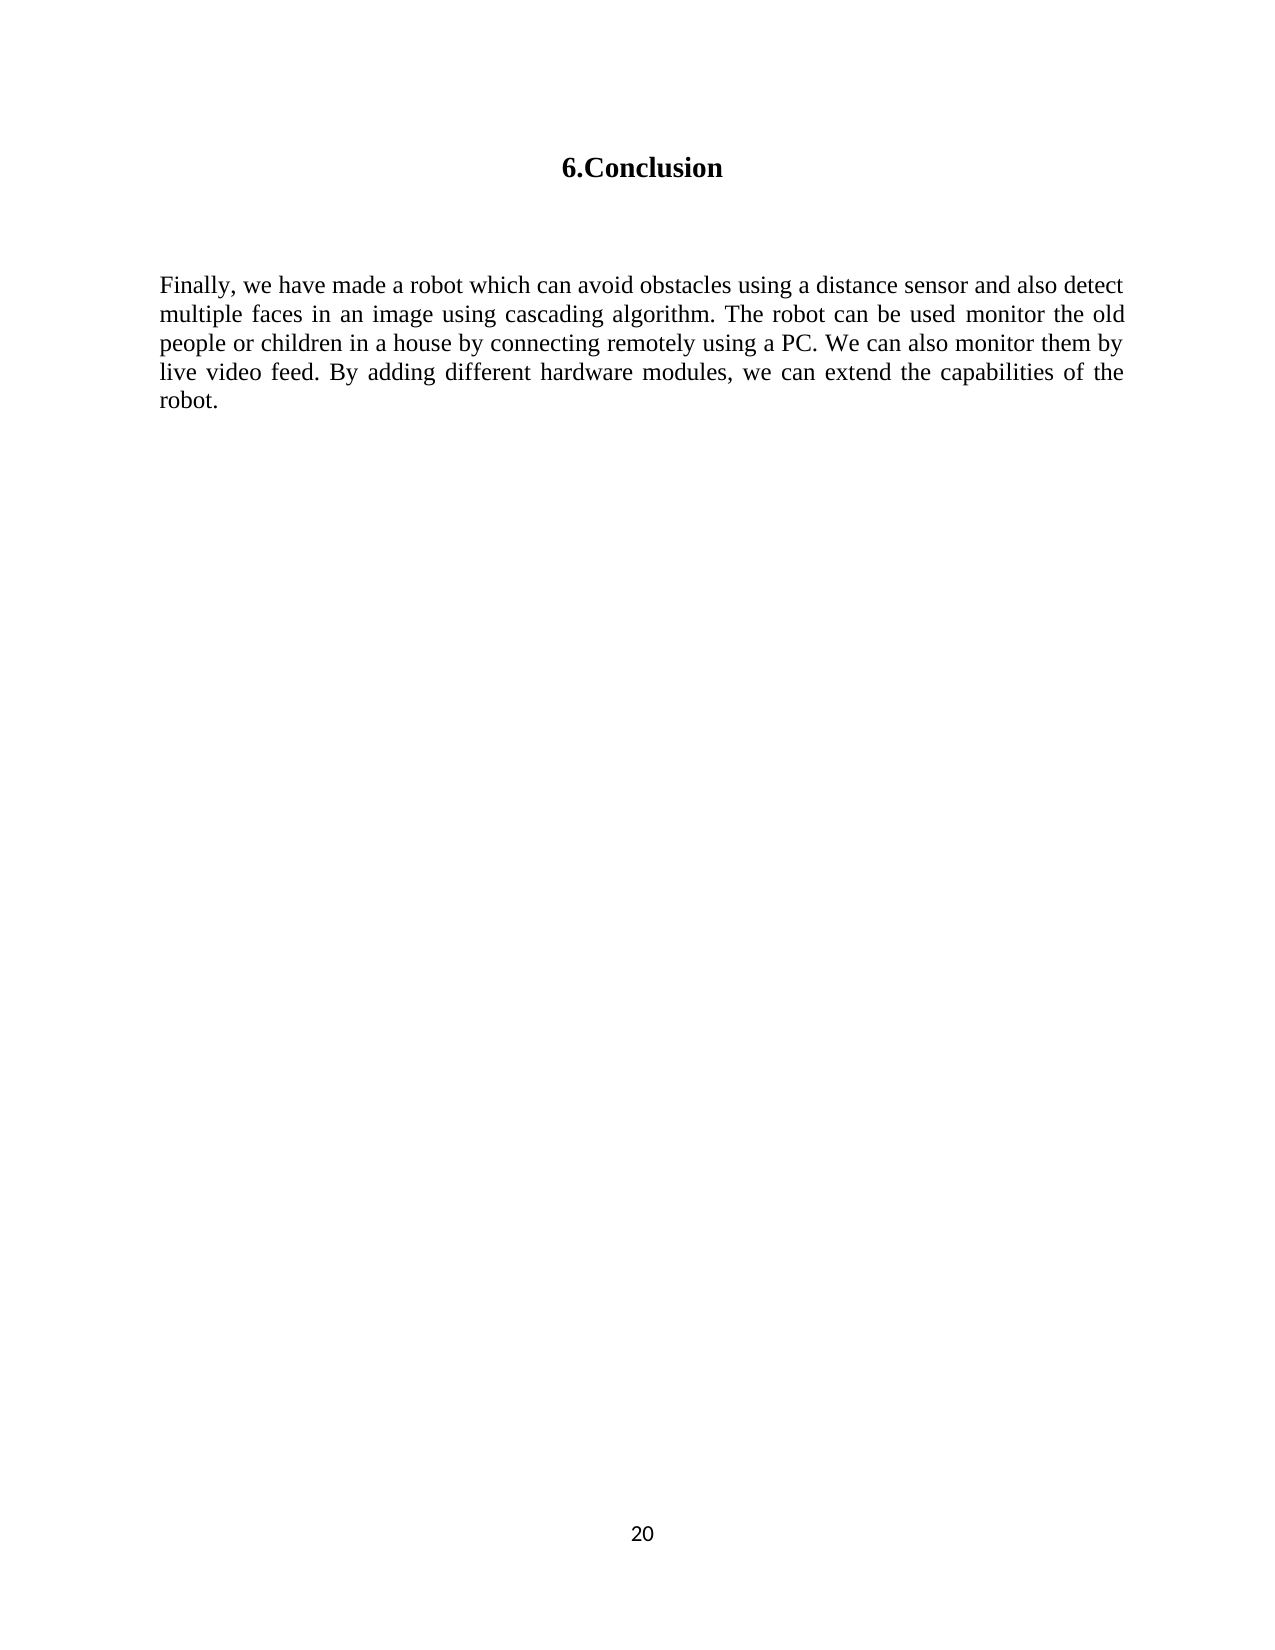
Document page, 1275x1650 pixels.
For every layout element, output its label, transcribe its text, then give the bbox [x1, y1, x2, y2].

text Finally, we have made a robot which can avoid obstacles using a distance sensor and also detect multiple faces in an image using cascading algorithm. The robot can be used monitor the old people or children in a house by connecting remotely using a PC. We can also monitor them by live video feed. By adding different hardware modules, we can extend the capabilities of the robot. [159, 271, 1125, 414]
text 6.Conclusion [159, 150, 1125, 183]
